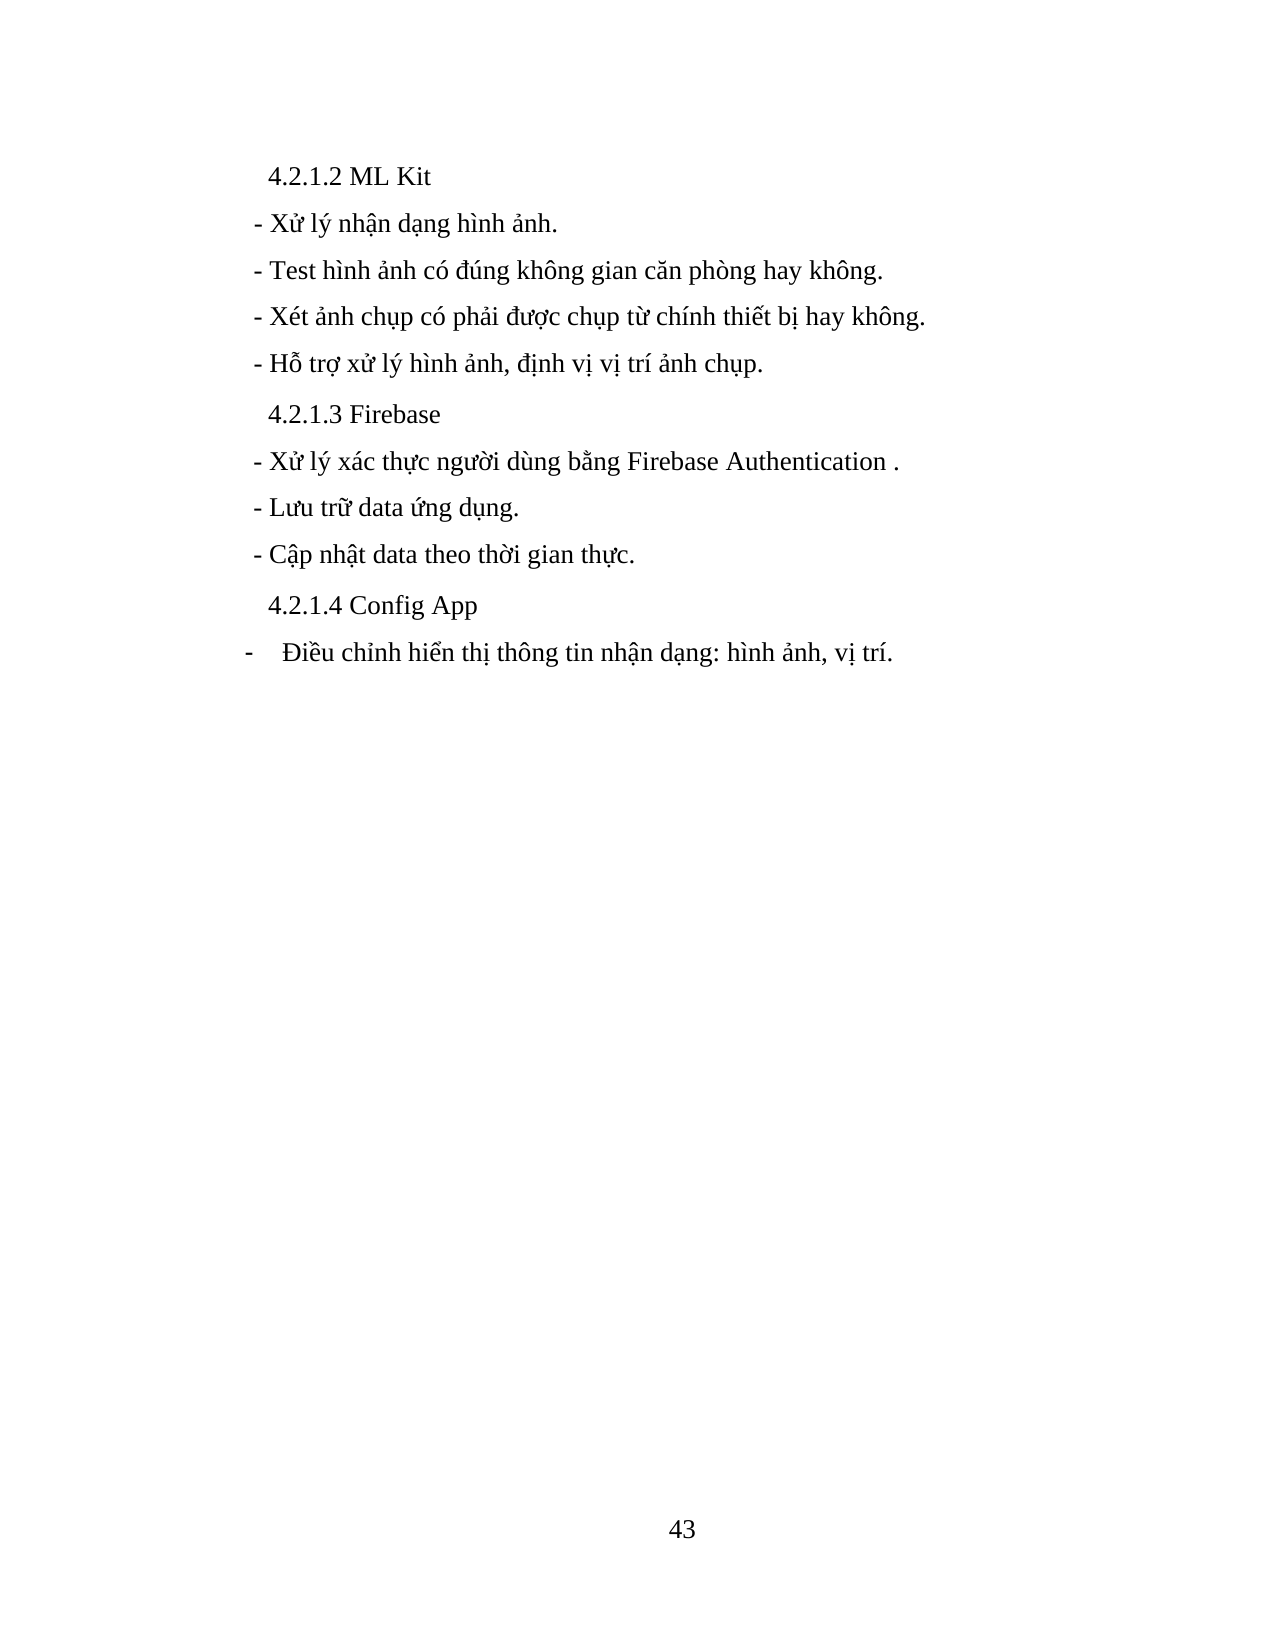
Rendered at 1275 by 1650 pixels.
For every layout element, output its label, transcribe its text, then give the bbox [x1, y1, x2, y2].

text - Cập nhật data theo thời gian thực. [179, 538, 1219, 569]
subtitle 4.2.1.4 Config App [179, 589, 1219, 620]
text - Hỗ trợ xử lý hình ảnh, định vị vị trí ảnh chụp. [179, 347, 1219, 378]
list Điều chỉnh hiển thị thông tin nhận dạng: hình ảnh, vị trí. [244, 636, 1219, 667]
text - Test hình ảnh có đúng không gian căn phòng hay không. [179, 254, 1219, 285]
subtitle 4.2.1.2 ML Kit [179, 160, 1219, 192]
text - Xử lý xác thực người dùng bằng Firebase Authentication . [179, 444, 1219, 476]
subtitle 4.2.1.3 Firebase [179, 398, 1219, 429]
text - Lưu trữ data ứng dụng. [179, 491, 1219, 522]
text - Xét ảnh chụp có phải được chụp từ chính thiết bị hay không. [179, 300, 1219, 332]
text - Xử lý nhận dạng hình ảnh. [179, 207, 1219, 238]
